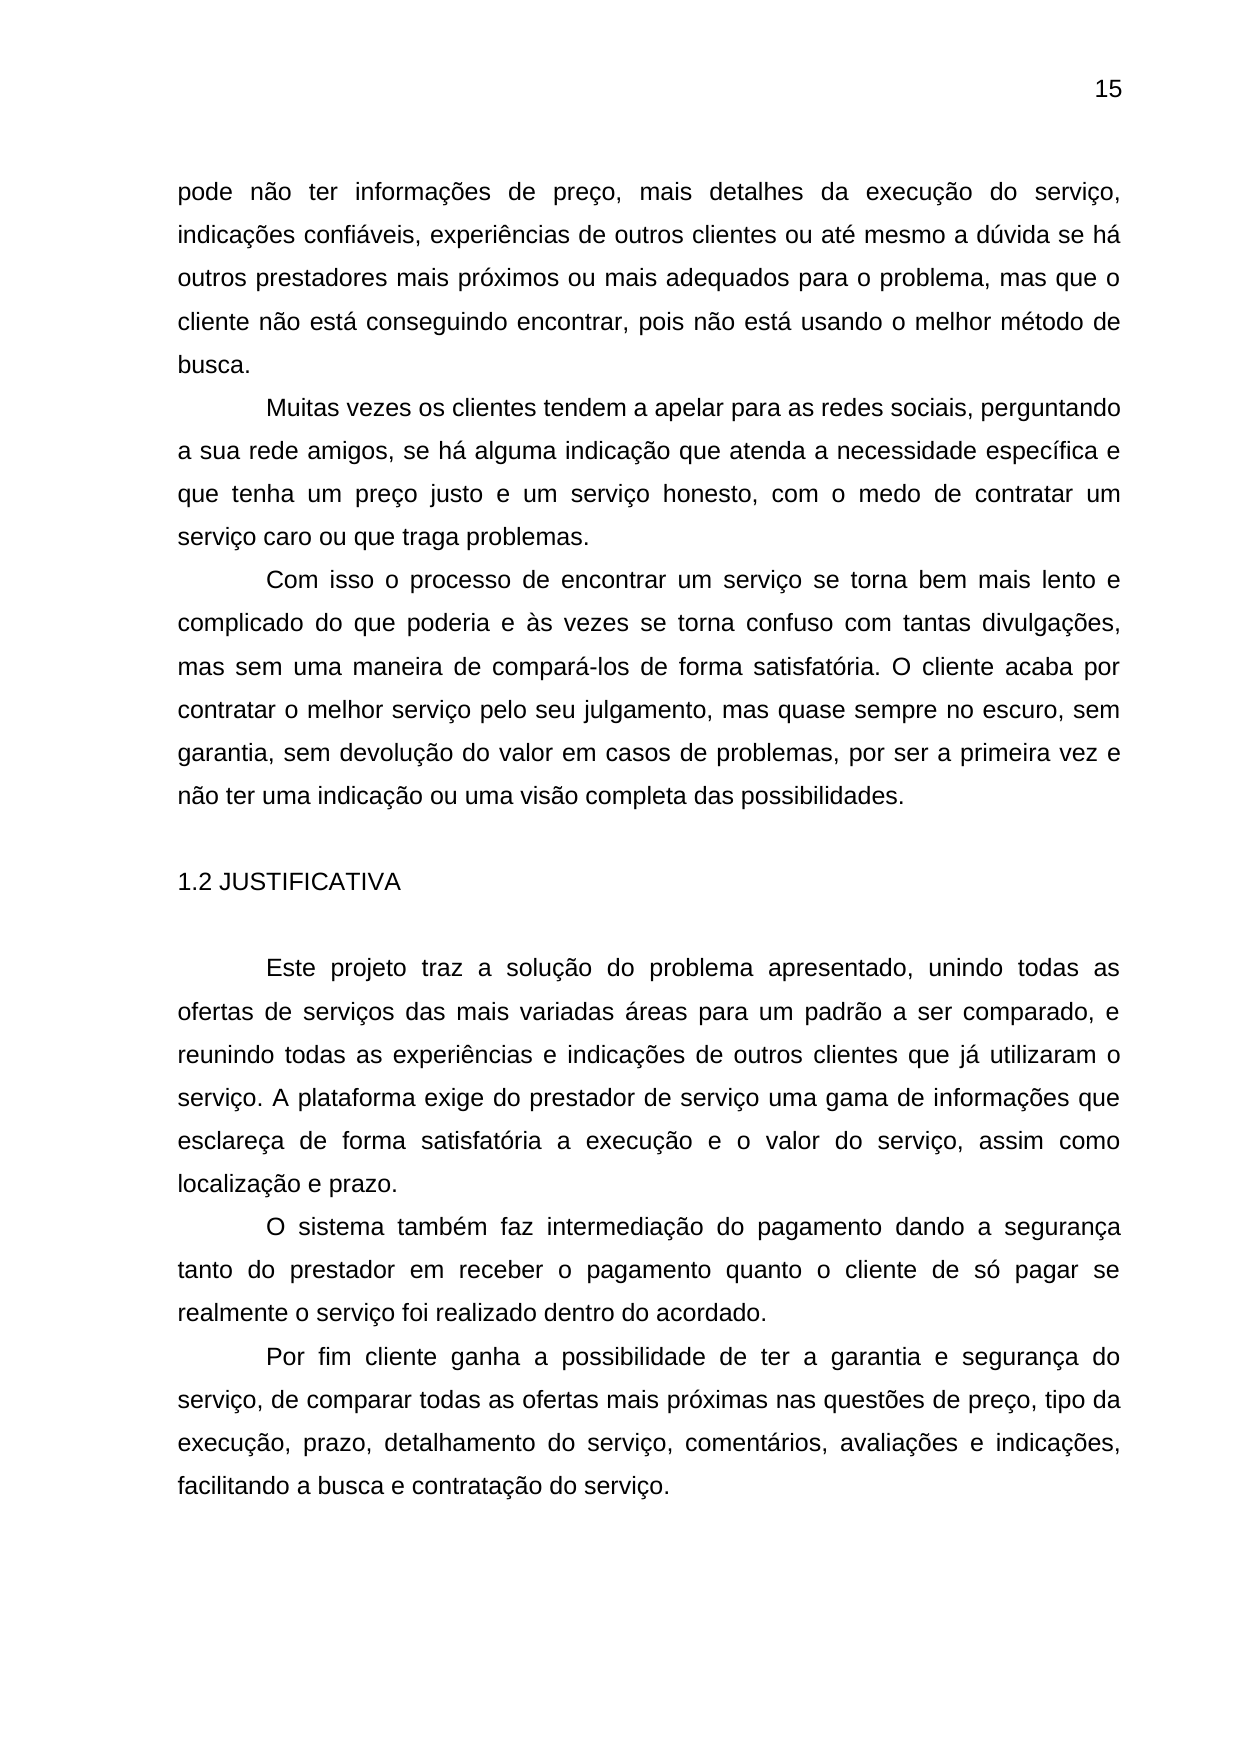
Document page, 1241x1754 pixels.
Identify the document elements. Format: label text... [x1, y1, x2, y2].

text Com isso o processo de encontrar um serviço se torna bem mais lento e complicado do que poderia e às vezes se torna confuso com tantas divulgações, mas sem uma maneira de compará-los de forma satisfatória. O cliente acaba por contratar o melhor serviço pelo seu julgamento, mas quase sempre no escuro, sem garantia, sem devolução do valor em casos de problemas, por ser a primeira vez e não ter uma indicação ou uma visão completa das possibilidades. [177, 565, 1122, 810]
text Este projeto traz a solução do problema apresentado, unindo todas as ofertas de serviços das mais variadas áreas para um padrão a ser comparado, e reunindo todas as experiências e indicações de outros clientes que já utilizaram o serviço. A plataforma exige do prestador de serviço uma gama de informações que esclareça de forma satisfatória a execução e o valor do serviço, assim como localização e prazo. [177, 953, 1122, 1198]
text Muitas vezes os clientes tendem a apelar para as redes sociais, perguntando a sua rede amigos, se há alguma indicação que atenda a necessidade específica e que tenha um preço justo e um serviço honesto, com o medo de contratar um serviço caro ou que traga problemas. [177, 393, 1122, 551]
text Por fim cliente ganha a possibilidade de ter a garantia e segurança do serviço, de comparar todas as ofertas mais próximas nas questões de preço, tipo da execução, prazo, detalhamento do serviço, comentários, avaliações e indicações, facilitando a busca e contratação do serviço. [177, 1342, 1122, 1500]
text O sistema também faz intermediação do pagamento dando a segurança tanto do prestador em receber o pagamento quanto o cliente de só pagar se realmente o serviço foi realizado dentro do acordado. [177, 1212, 1122, 1327]
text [177, 177, 1122, 378]
subtitle JUSTIFICATIVA [177, 867, 1122, 896]
